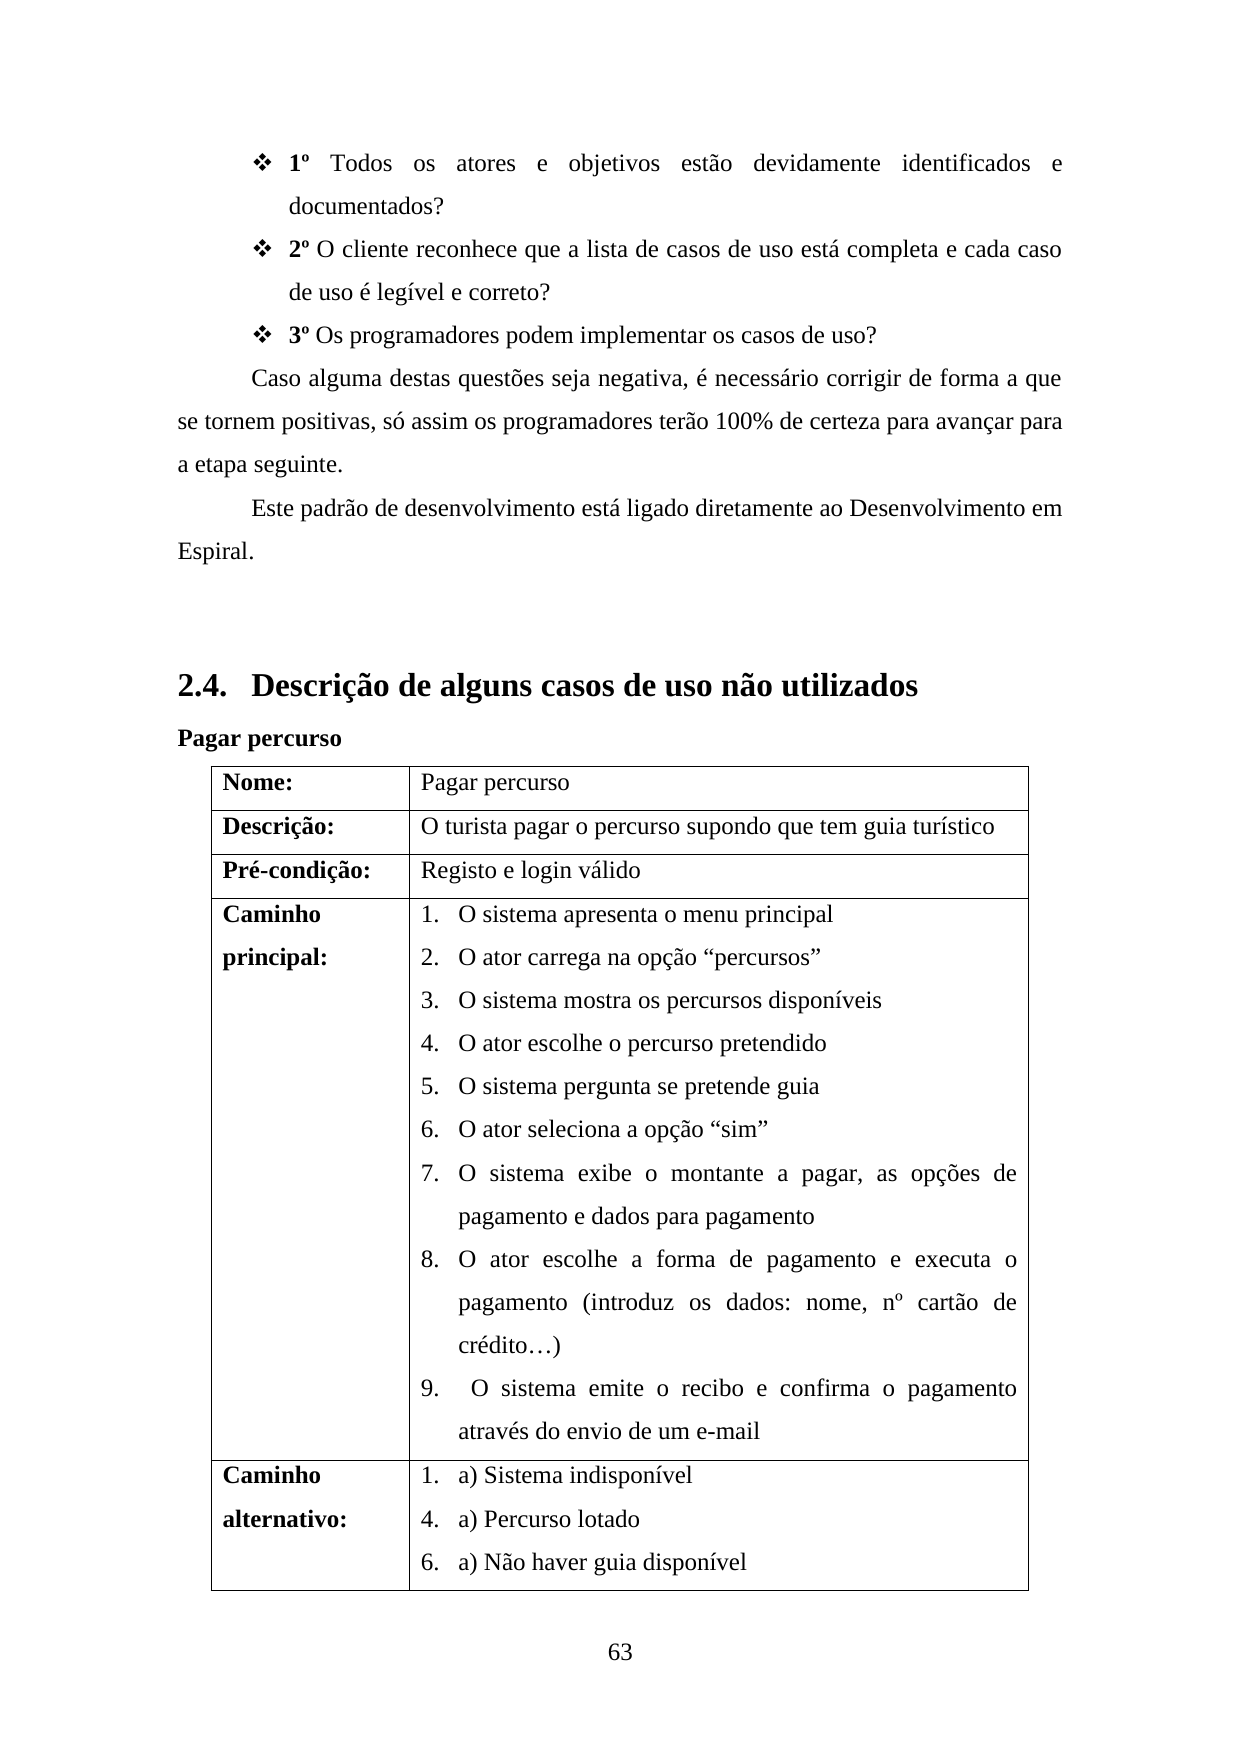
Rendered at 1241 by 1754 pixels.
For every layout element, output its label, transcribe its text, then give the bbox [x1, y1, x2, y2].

list 1º Todos os atores e objetivos estão devidamente identificados e documentados? [251, 148, 1063, 219]
table_header Nome: [212, 767, 409, 810]
text Caso alguma destas questões seja negativa, é necessário corrigir de forma a que se tornem positivas, só assim os programadores terão 100% de certeza para avançar para a etapa seguinte. [177, 363, 1063, 478]
table_cell O turista pagar o percurso supondo que tem guia turístico [410, 811, 1028, 854]
table_cell Caminho principal: [212, 899, 409, 1459]
list 3º Os programadores podem implementar os casos de uso? [251, 320, 1063, 349]
table_cell Descrição: [212, 811, 409, 854]
list 2º O cliente reconhece que a lista de casos de uso está completa e cada caso de uso é legível e correto? [251, 234, 1063, 306]
table_cell Registo e login válido [410, 855, 1028, 898]
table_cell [212, 1461, 409, 1590]
table_header Pagar percurso [410, 767, 1028, 810]
text Este padrão de desenvolvimento está ligado diretamente ao Desenvolvimento em Espiral. [177, 493, 1063, 564]
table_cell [410, 1461, 1028, 1590]
text Pagar percurso [177, 723, 1063, 751]
table_cell Pré-condição: [212, 855, 409, 898]
list Descrição de alguns casos de uso não utilizados [177, 665, 1063, 703]
table_cell O sistema apresenta o menu principal O ator carrega na opção “percursos” O sistema mostra os percursos disponíveis O ator escolhe o percurso pretendido O sistema pergunta se pretende guia O ator seleciona a opção “sim” O sistema exibe o montante a pagar, as opções de pagamento e dados para pagamento O ator escolhe a forma de pagamento e executa o pagamento (introduz os dados: nome, nº cartão de crédito…) O sistema emite o recibo e confirma o pagamento através do envio de um e-mail [410, 899, 1028, 1459]
